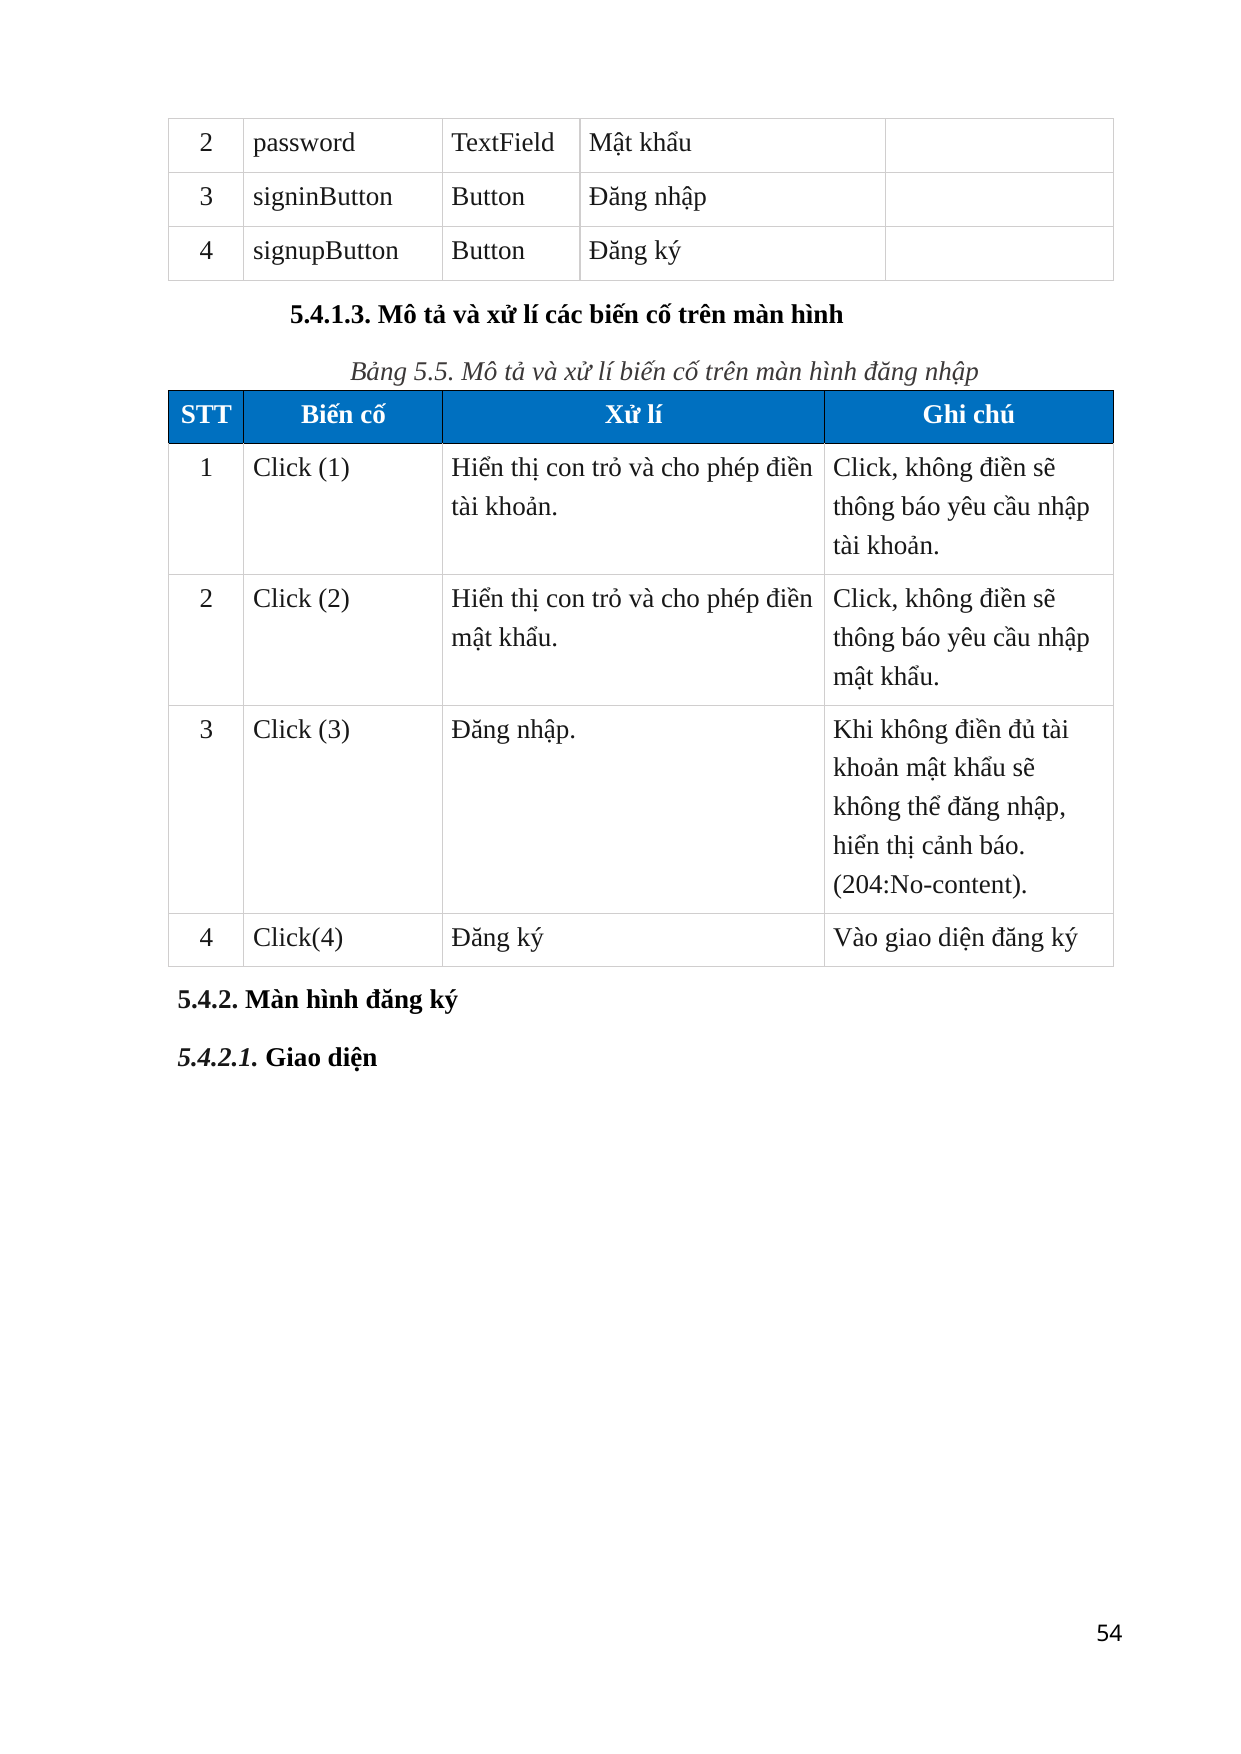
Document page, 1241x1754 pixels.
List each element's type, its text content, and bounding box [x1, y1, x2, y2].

table_cell TextField [443, 119, 579, 172]
table_cell Đăng nhập. [443, 706, 824, 913]
text Mô tả và xử lí các biến cố trên màn hình [290, 298, 1122, 329]
table_cell 1 [169, 444, 243, 574]
table_cell Khi không điền đủ tài khoản mật khẩu sẽ không thể đăng nhập, hiển thị cảnh báo. (204:No-content). [825, 706, 1113, 913]
table_cell Đăng ký [443, 914, 824, 966]
table_cell Click (1) [244, 444, 442, 574]
table_cell Click (2) [244, 575, 442, 704]
table_cell 3 [169, 173, 243, 226]
table_header STT [169, 391, 243, 443]
table_cell 3 [169, 706, 243, 913]
table_cell signupButton [244, 227, 442, 280]
table_cell Vào giao diện đăng ký [825, 914, 1113, 966]
table_cell [886, 227, 1113, 280]
table_cell 2 [169, 575, 243, 704]
table_cell Đăng ký [581, 227, 885, 280]
table_cell signinButton [244, 173, 442, 226]
table_cell [886, 119, 1113, 172]
table_cell Click(4) [244, 914, 442, 966]
text Màn hình đăng ký [177, 983, 1122, 1015]
table_cell Đăng nhập [581, 173, 885, 226]
table_cell Mật khẩu [581, 119, 885, 172]
table_cell Click, không điền sẽ thông báo yêu cầu nhập tài khoản. [825, 444, 1113, 574]
table_header Biến cố [244, 391, 442, 443]
table_cell Button [443, 227, 579, 280]
table_header Ghi chú [825, 391, 1113, 443]
table_cell Hiển thị con trỏ và cho phép điền tài khoản. [443, 444, 824, 574]
table_cell Hiển thị con trỏ và cho phép điền mật khẩu. [443, 575, 824, 704]
table_header Xử lí [443, 391, 824, 443]
table_cell Click, không điền sẽ thông báo yêu cầu nhập mật khẩu. [825, 575, 1113, 704]
table_cell Click (3) [244, 706, 442, 913]
table_cell 4 [169, 914, 243, 966]
table_cell 4 [169, 227, 243, 280]
table_cell Button [443, 173, 579, 226]
table_cell [886, 173, 1113, 226]
table_cell password [244, 119, 442, 172]
text Giao diện [177, 1041, 1122, 1072]
table_cell 2 [169, 119, 243, 172]
